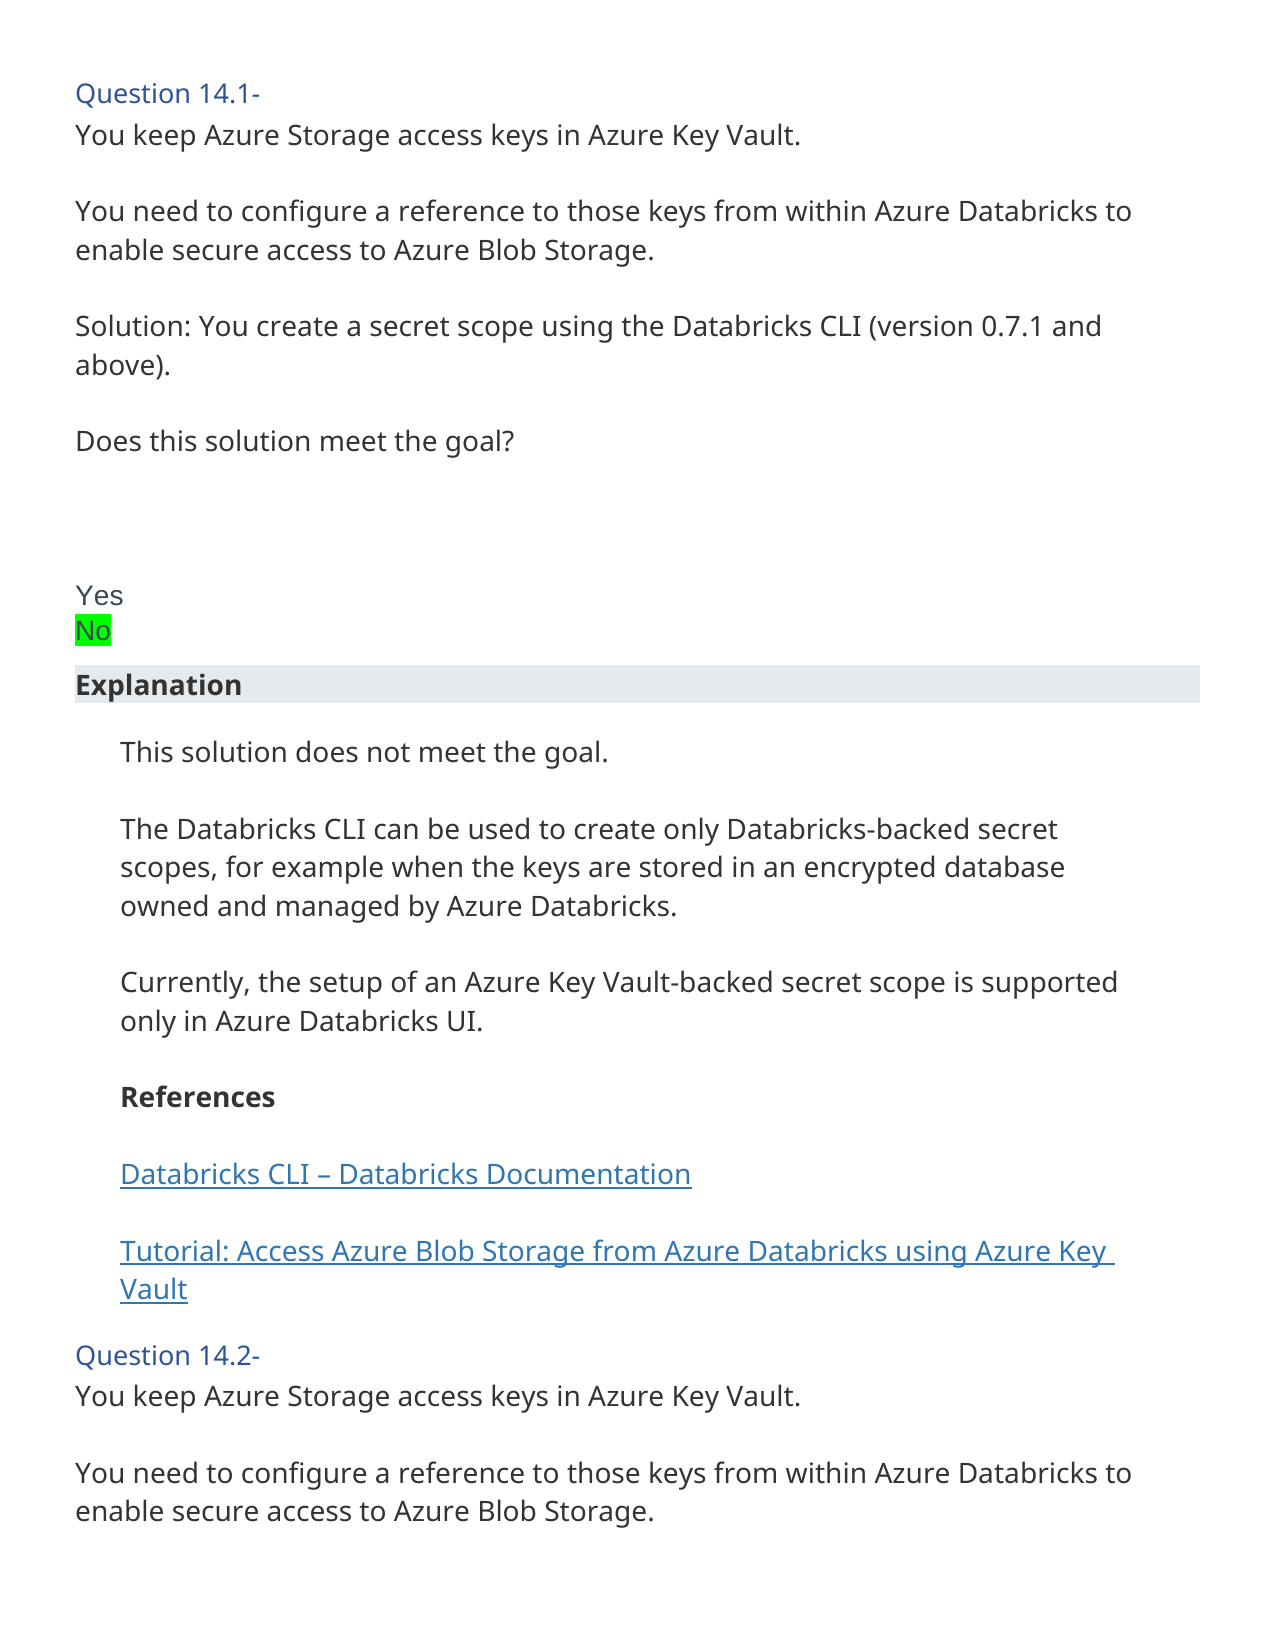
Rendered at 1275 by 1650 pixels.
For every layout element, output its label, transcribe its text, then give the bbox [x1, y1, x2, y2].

text Yes [75, 579, 1200, 611]
subtitle Question 14.2- [75, 1337, 1200, 1374]
text Explanation [75, 665, 1200, 703]
text You keep Azure Storage access keys in Azure Key Vault. You need to configure a reference to those keys from within Azure Databricks to enable secure access to Azure Blob Storage. Solution: You create a secret scope using the Databricks CLI (version 0.7.1 and above). Does this solution meet the goal? [75, 115, 1200, 460]
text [75, 1377, 1200, 1568]
text No [75, 613, 1200, 646]
text This solution does not meet the goal. The Databricks CLI can be used to create only Databricks-backed secret scopes, for example when the keys are stored in an encrypted database owned and managed by Azure Databricks. Currently, the setup of an Azure Key Vault-backed secret scope is supported only in Azure Databricks UI. References Databricks CLI – Databricks Documentation Tutorial: Access Azure Blob Storage from Azure Databricks using Azure Key Vault [120, 733, 1155, 1308]
subtitle Question 14.1- [75, 75, 1200, 112]
